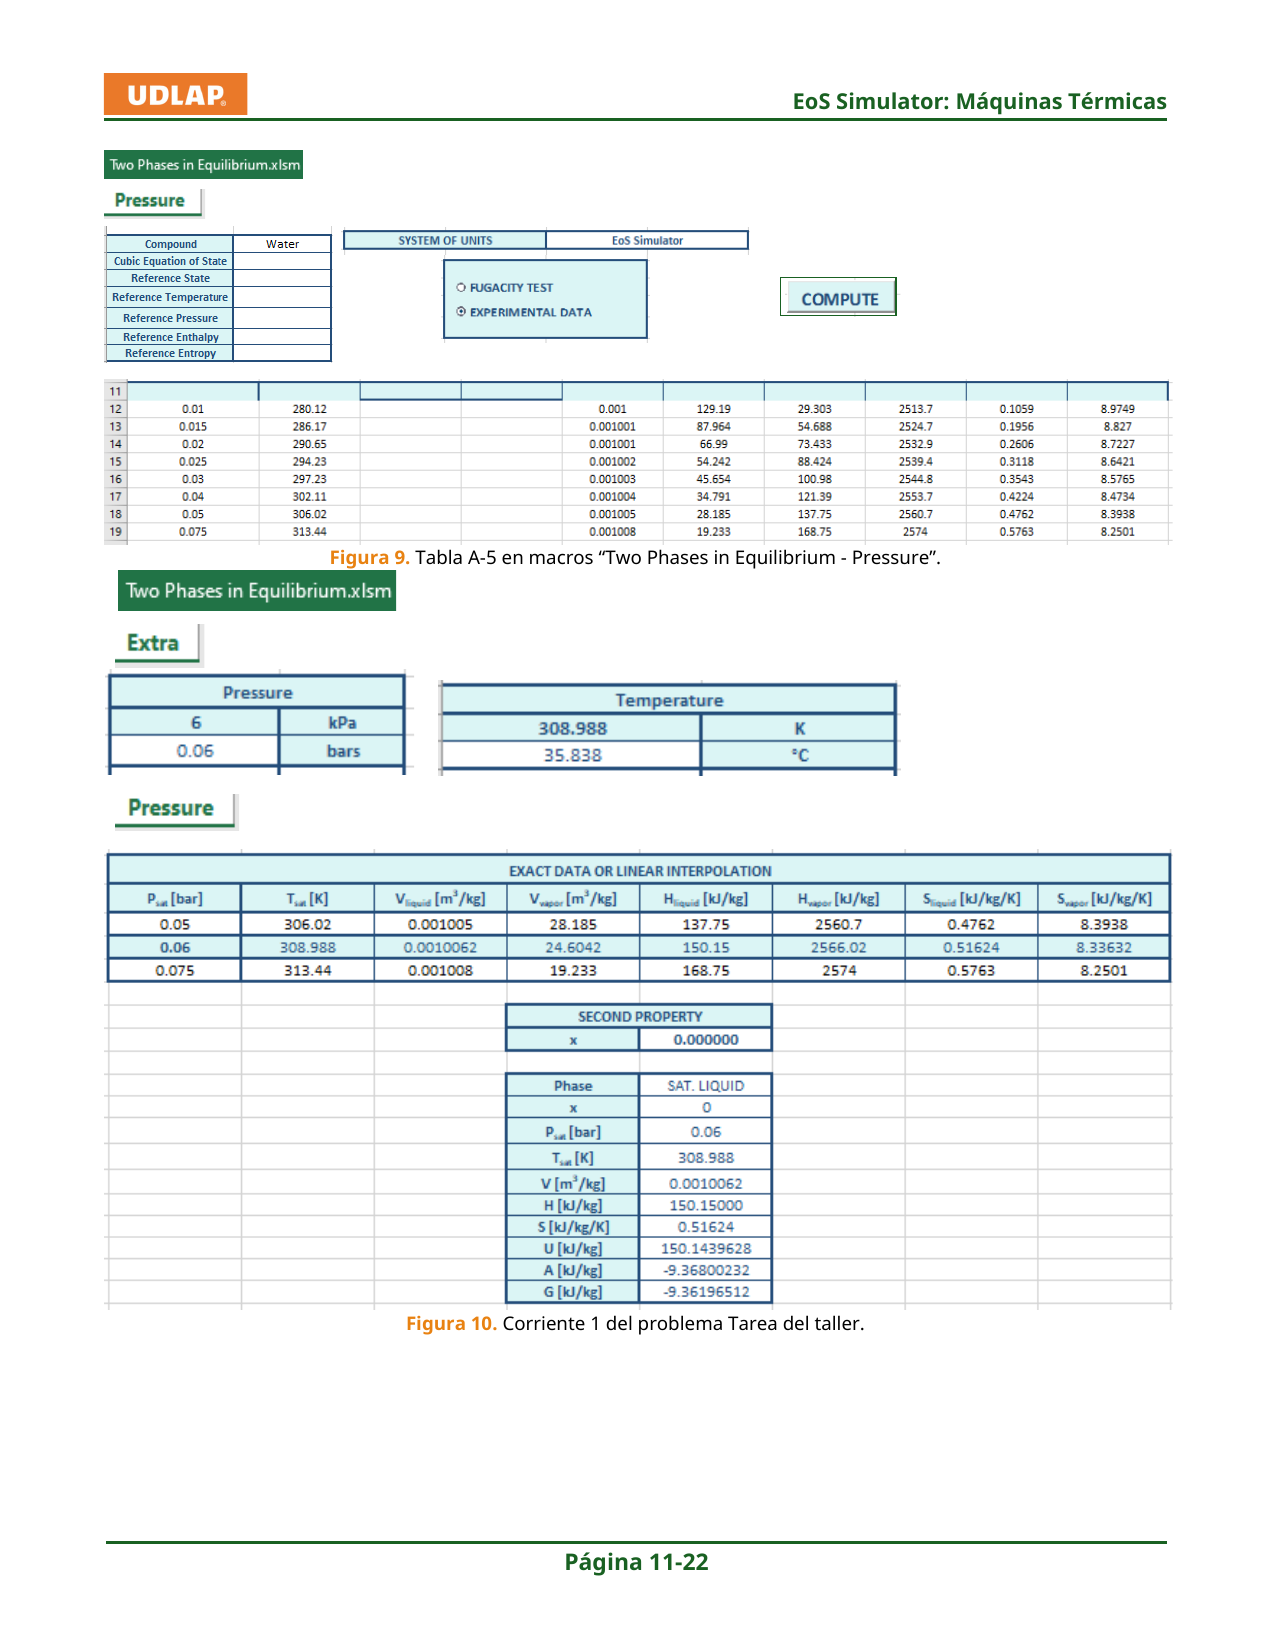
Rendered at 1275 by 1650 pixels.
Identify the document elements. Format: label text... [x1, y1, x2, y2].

picture [103, 73, 248, 115]
